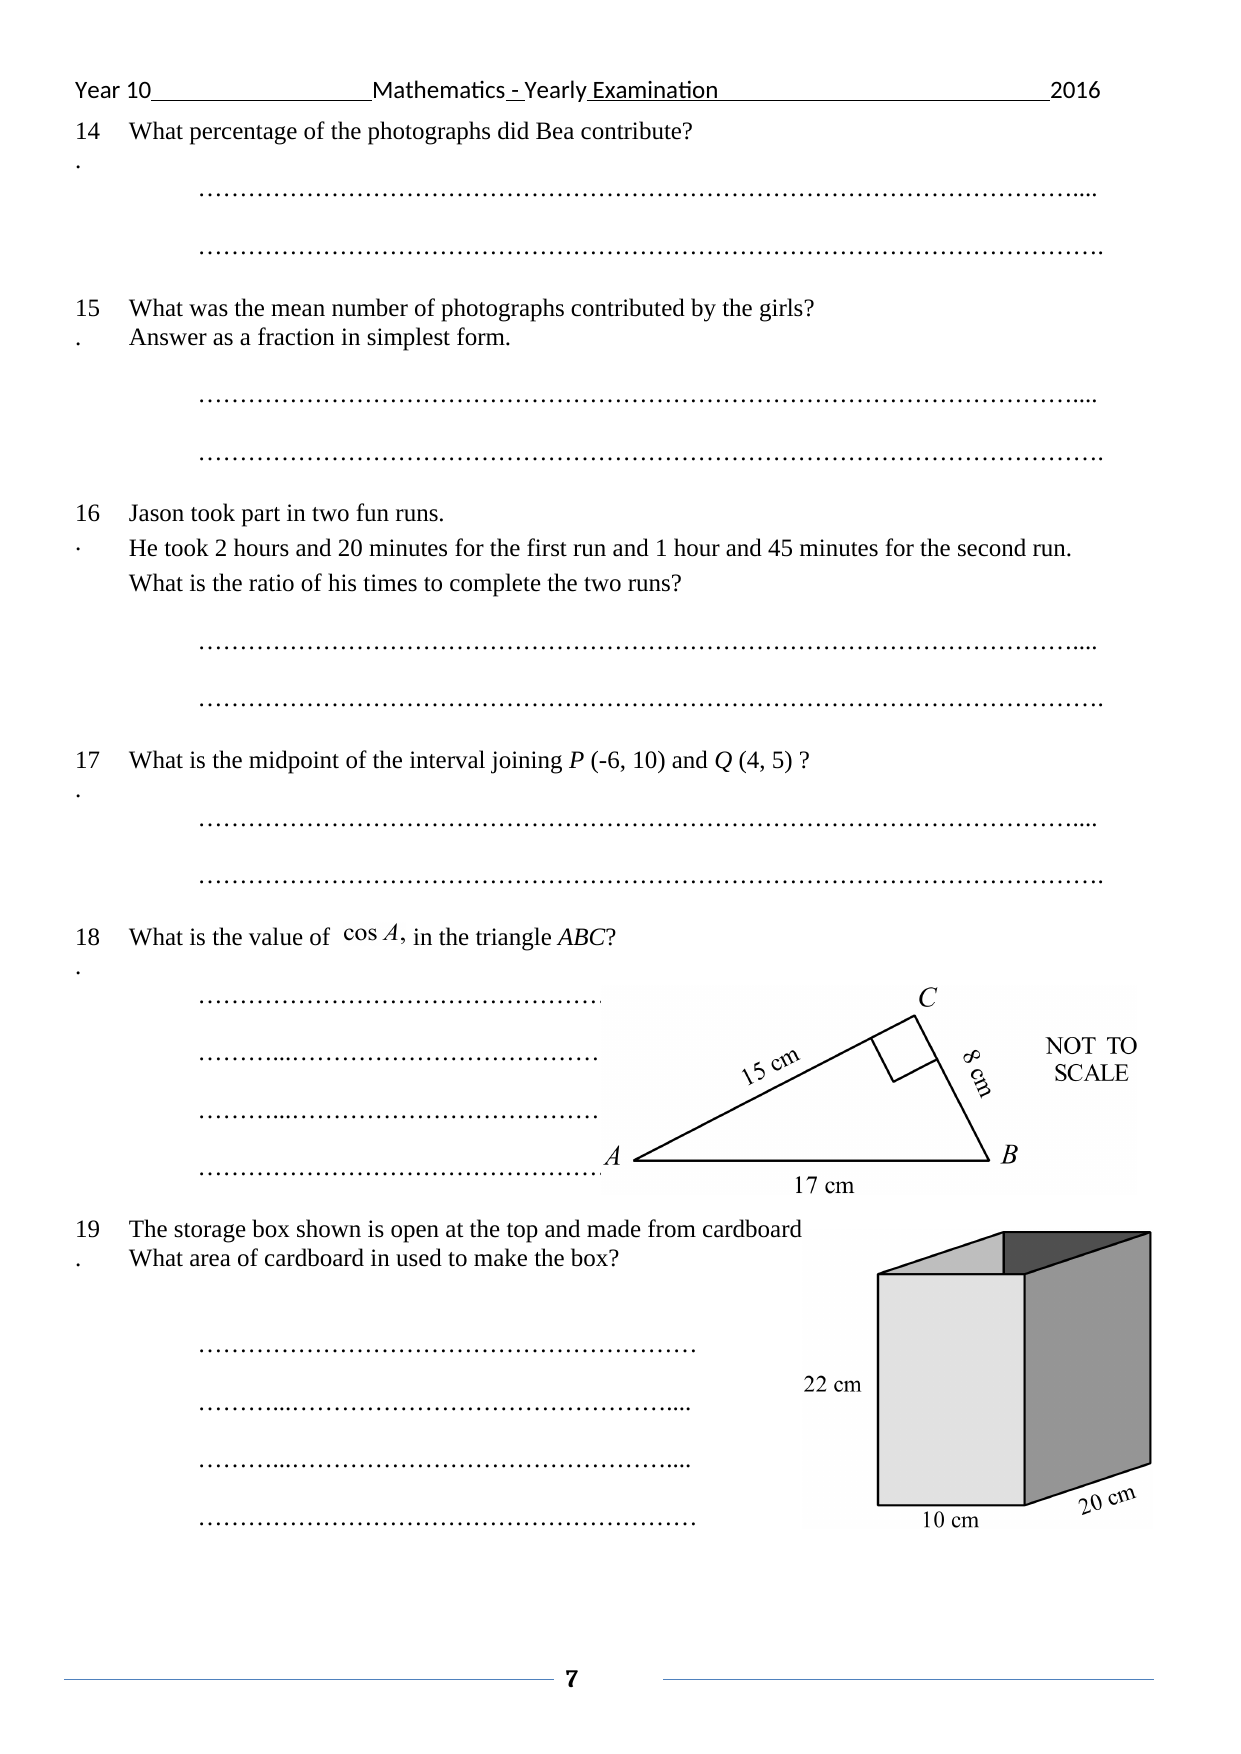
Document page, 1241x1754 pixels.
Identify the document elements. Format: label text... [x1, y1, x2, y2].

picture [342, 922, 407, 946]
table_cell 18. [64, 911, 117, 1202]
table_cell What is the midpoint of the interval joining P (-6, 10) and Q (4, 5) ? …………………………………………………………………………………………….... ………………………………………………………………………………………………. [118, 734, 1182, 911]
table_cell What is the value of in the triangle ABC? …………………………………………………… ………...……………………………………….... ………...……………………………………….... …………………………………………………… [118, 911, 1182, 1202]
table_cell 17. [64, 734, 117, 911]
picture [601, 985, 1138, 1195]
table_cell What was the mean number of photographs contributed by the girls? Answer as a fraction in simplest form. …………………………………………………………………………………………….... ………………………………………………………………………………………………. [118, 281, 1182, 487]
table_cell The storage box shown is open at the top and made from cardboard. What area of cardboard in used to make the box? …………………………………………………… ………...……………………………………….... ………...……………………………………….... …………………………………………………… [118, 1203, 1182, 1552]
table_cell 16. [64, 487, 117, 734]
table_cell 14. [64, 104, 117, 281]
table_cell Jason took part in two fun runs. He took 2 hours and 20 minutes for the first run and 1 hour and 45 minutes for the second run. What is the ratio of his times to complete the two runs? …………………………………………………………………………………………….... ………………………………………………………………………………………………. [118, 487, 1182, 734]
picture [802, 1229, 1153, 1529]
table_cell What percentage of the photographs did Bea contribute? …………………………………………………………………………………………….... ………………………………………………………………………………………………. [118, 104, 1182, 281]
table_cell 15. [64, 281, 117, 487]
table_cell 19. [64, 1203, 117, 1552]
